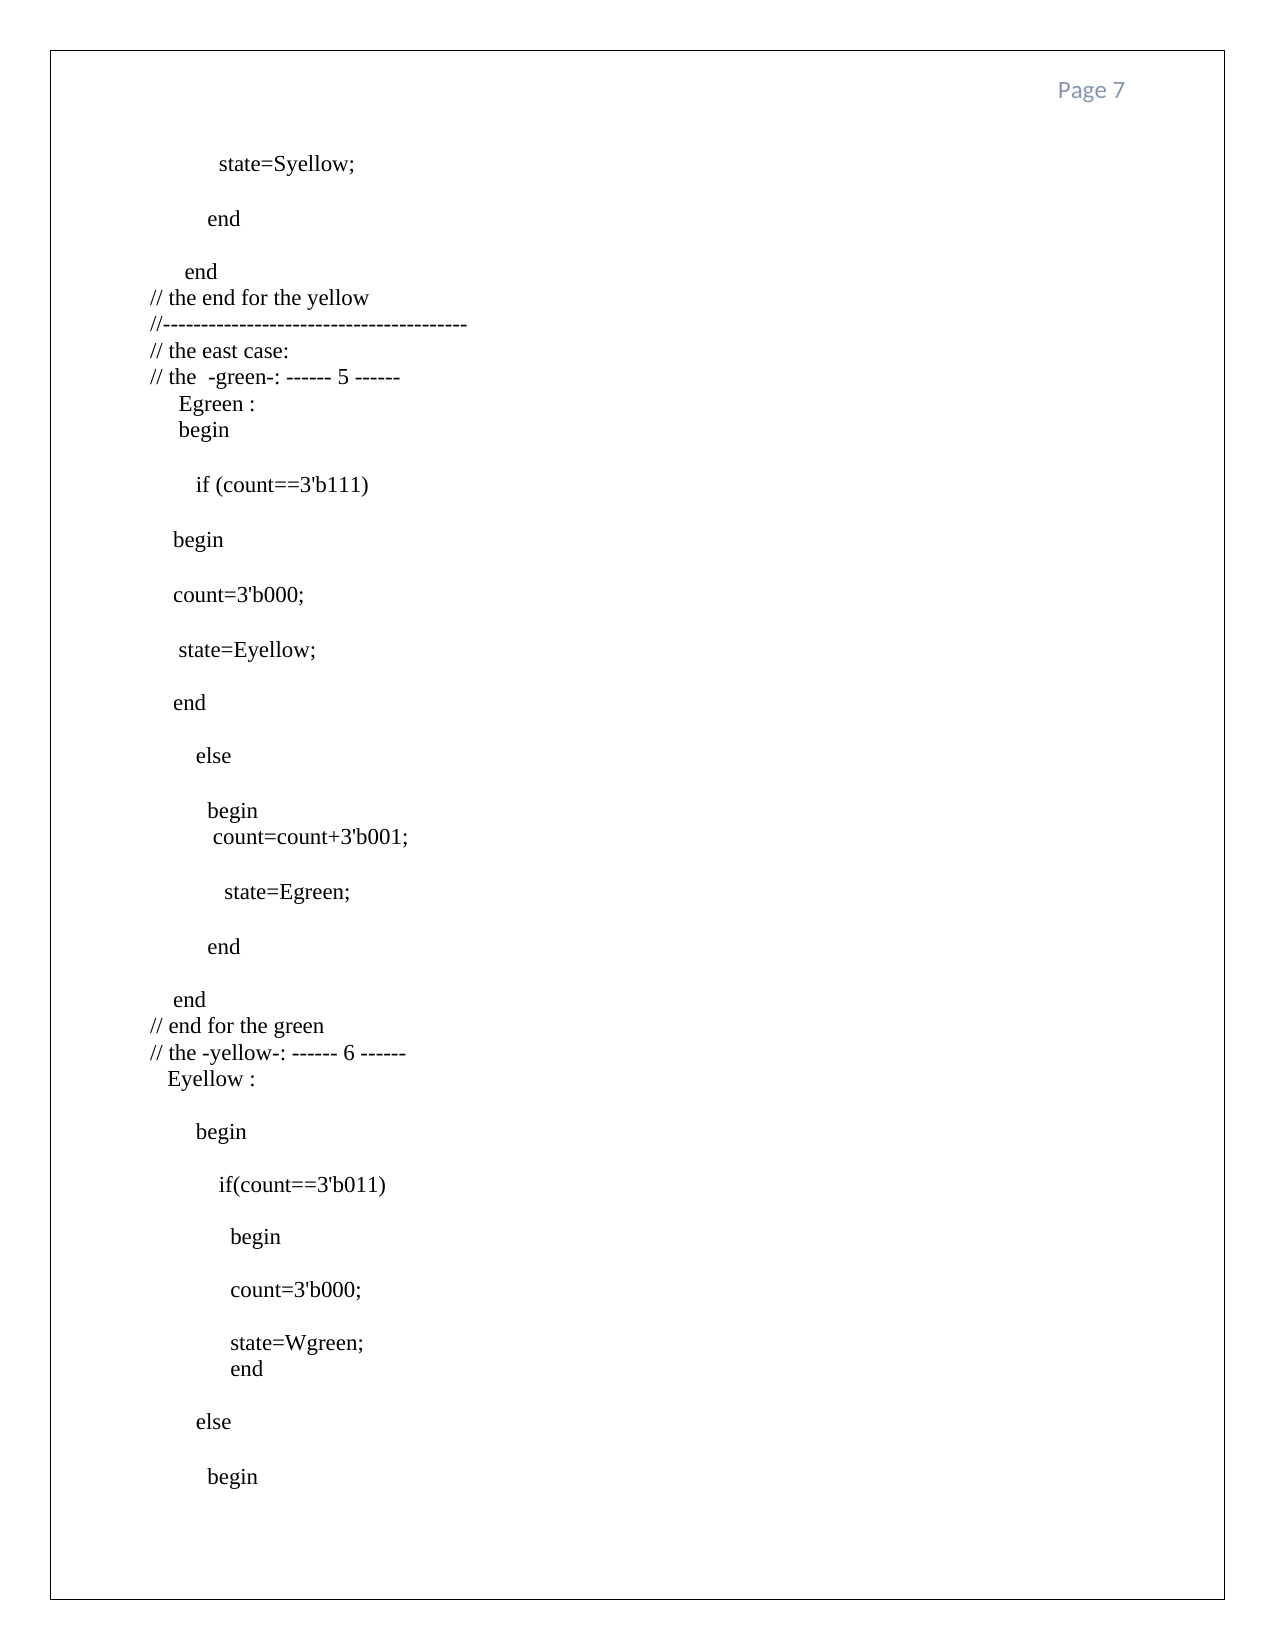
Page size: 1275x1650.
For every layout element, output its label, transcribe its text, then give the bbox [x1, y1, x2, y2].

text begin [150, 526, 1125, 552]
text if (count==3'b111) [150, 471, 1125, 497]
text count=count+3'b001; [150, 823, 1125, 849]
text state=Wgreen; [150, 1329, 1125, 1355]
text else [150, 742, 1125, 768]
text end [150, 258, 1125, 284]
text // the end for the yellow [150, 284, 1125, 311]
text begin [150, 416, 1125, 442]
text Eyellow : [150, 1065, 1125, 1092]
text state=Syellow; [150, 150, 1125, 176]
text begin [150, 1463, 1125, 1489]
text Egreen : [150, 389, 1125, 416]
text count=3'b000; [150, 1276, 1125, 1302]
text //---------------------------------------- [150, 311, 1125, 337]
text end [150, 689, 1125, 715]
text else [150, 1408, 1125, 1434]
text // the east case: [150, 337, 1125, 363]
text // end for the green [150, 1012, 1125, 1039]
text end [150, 205, 1125, 231]
text // the -yellow-: ------ 6 ------ [150, 1039, 1125, 1065]
text end [150, 1355, 1125, 1381]
text if(count==3'b011) [150, 1171, 1125, 1197]
text end [150, 986, 1125, 1012]
text begin [150, 1223, 1125, 1250]
text begin [150, 1118, 1125, 1144]
text count=3'b000; [150, 581, 1125, 608]
text end [150, 933, 1125, 960]
text begin [150, 797, 1125, 823]
text state=Eyellow; [150, 636, 1125, 663]
text // the -green-: ------ 5 ------ [150, 363, 1125, 389]
text state=Egreen; [150, 878, 1125, 905]
